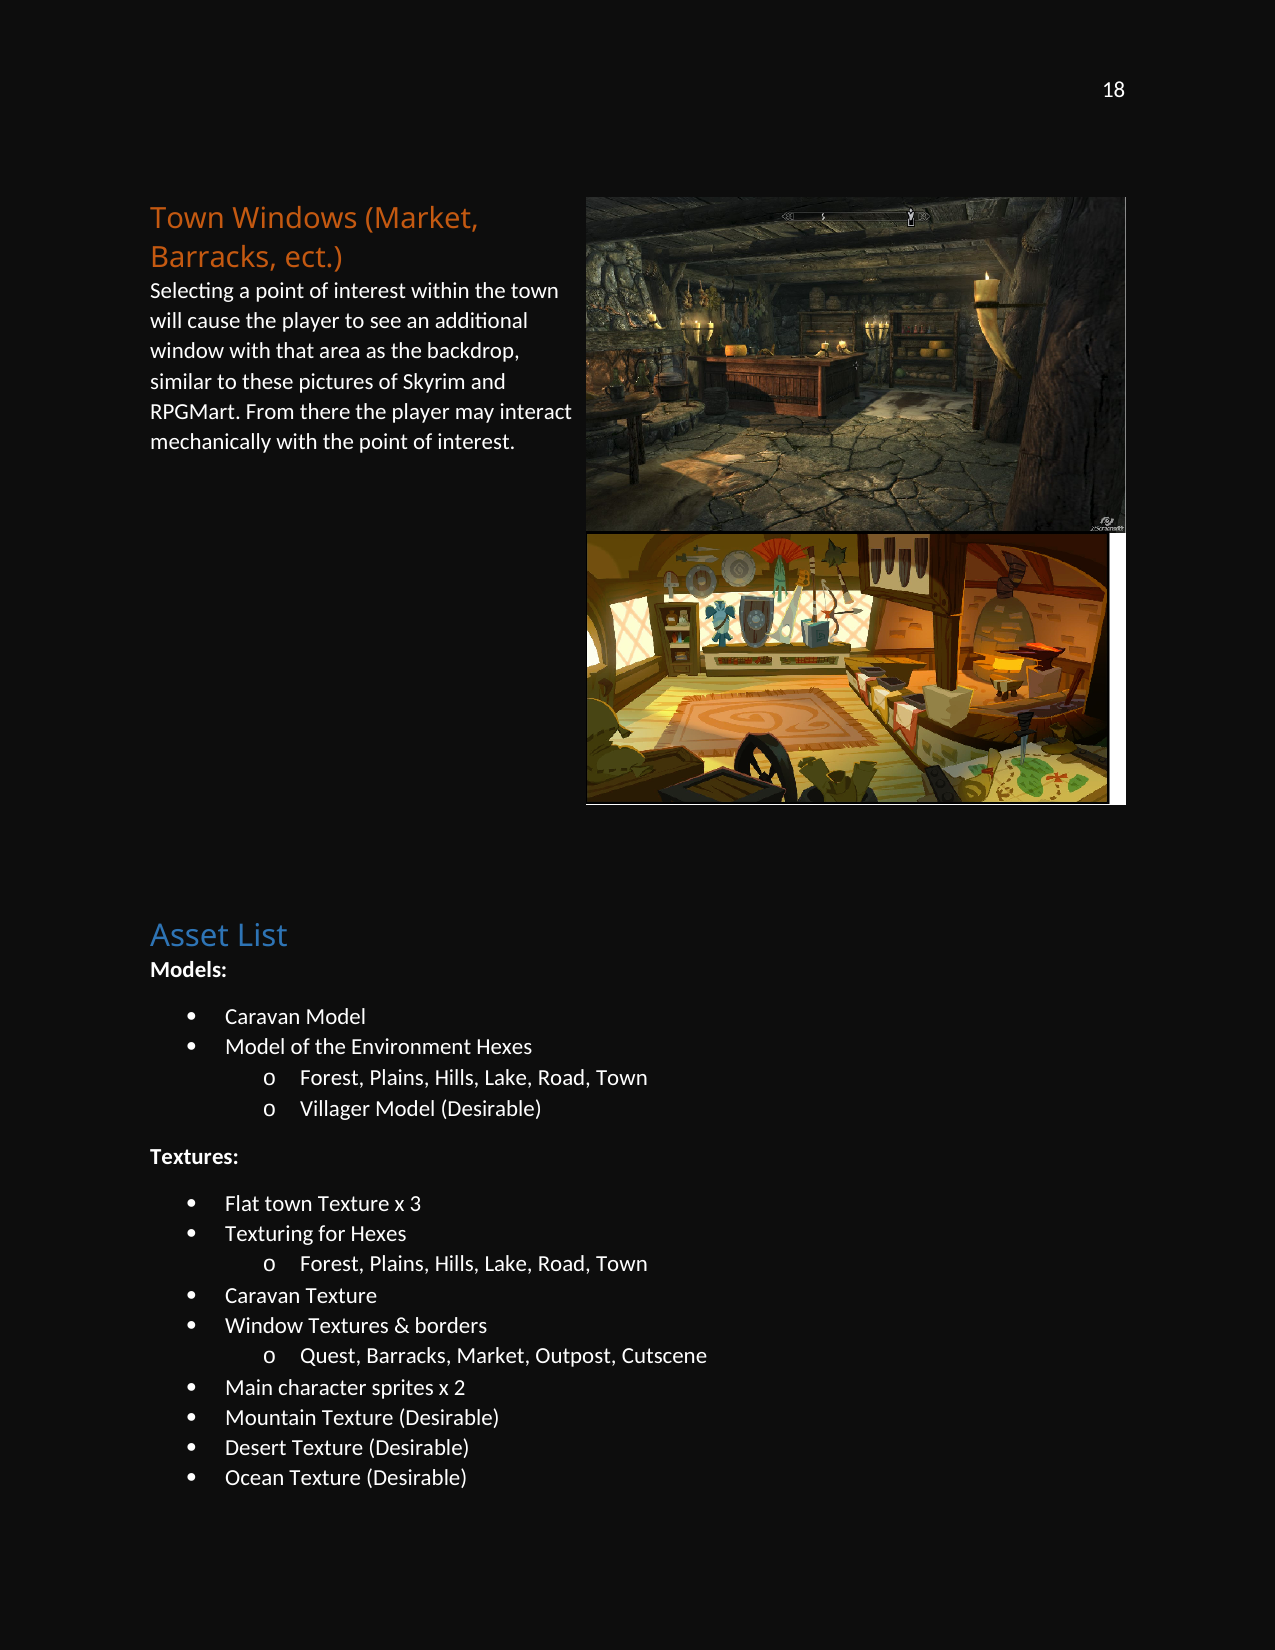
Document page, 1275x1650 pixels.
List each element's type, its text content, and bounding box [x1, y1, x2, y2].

text Selecting a point of interest within the town will cause the player to see an additional window with that area as the backdrop, similar to these pictures of Skyrim and RPGMart. From there the player may interact mechanically with the point of interest. [150, 276, 586, 455]
list Ocean Texture (Desirable) [187, 1463, 1125, 1491]
list Villager Model (Desirable) [262, 1094, 1125, 1123]
list Mountain Texture (Desirable) [187, 1403, 1125, 1431]
list Caravan Model [187, 1002, 1125, 1030]
picture [586, 197, 1126, 805]
text Models: [150, 955, 1125, 983]
subtitle Asset List [150, 913, 1125, 955]
list Texturing for Hexes [187, 1219, 1125, 1247]
list Forest, Plains, Hills, Lake, Road, Town [262, 1249, 1125, 1279]
text Textures: [150, 1142, 1125, 1170]
list Quest, Barracks, Market, Outpost, Cutscene [262, 1341, 1125, 1371]
list Caravan Texture [187, 1281, 1125, 1309]
list Desert Texture (Desirable) [187, 1433, 1125, 1461]
list Model of the Environment Hexes [187, 1032, 1125, 1060]
list Main character sprites x 2 [187, 1373, 1125, 1401]
list Forest, Plains, Hills, Lake, Road, Town [262, 1063, 1125, 1092]
subtitle Town Windows (Market, Barracks, ect.) [150, 197, 586, 276]
list Window Textures & borders [187, 1311, 1125, 1339]
list Flat town Texture x 3 [187, 1189, 1125, 1217]
